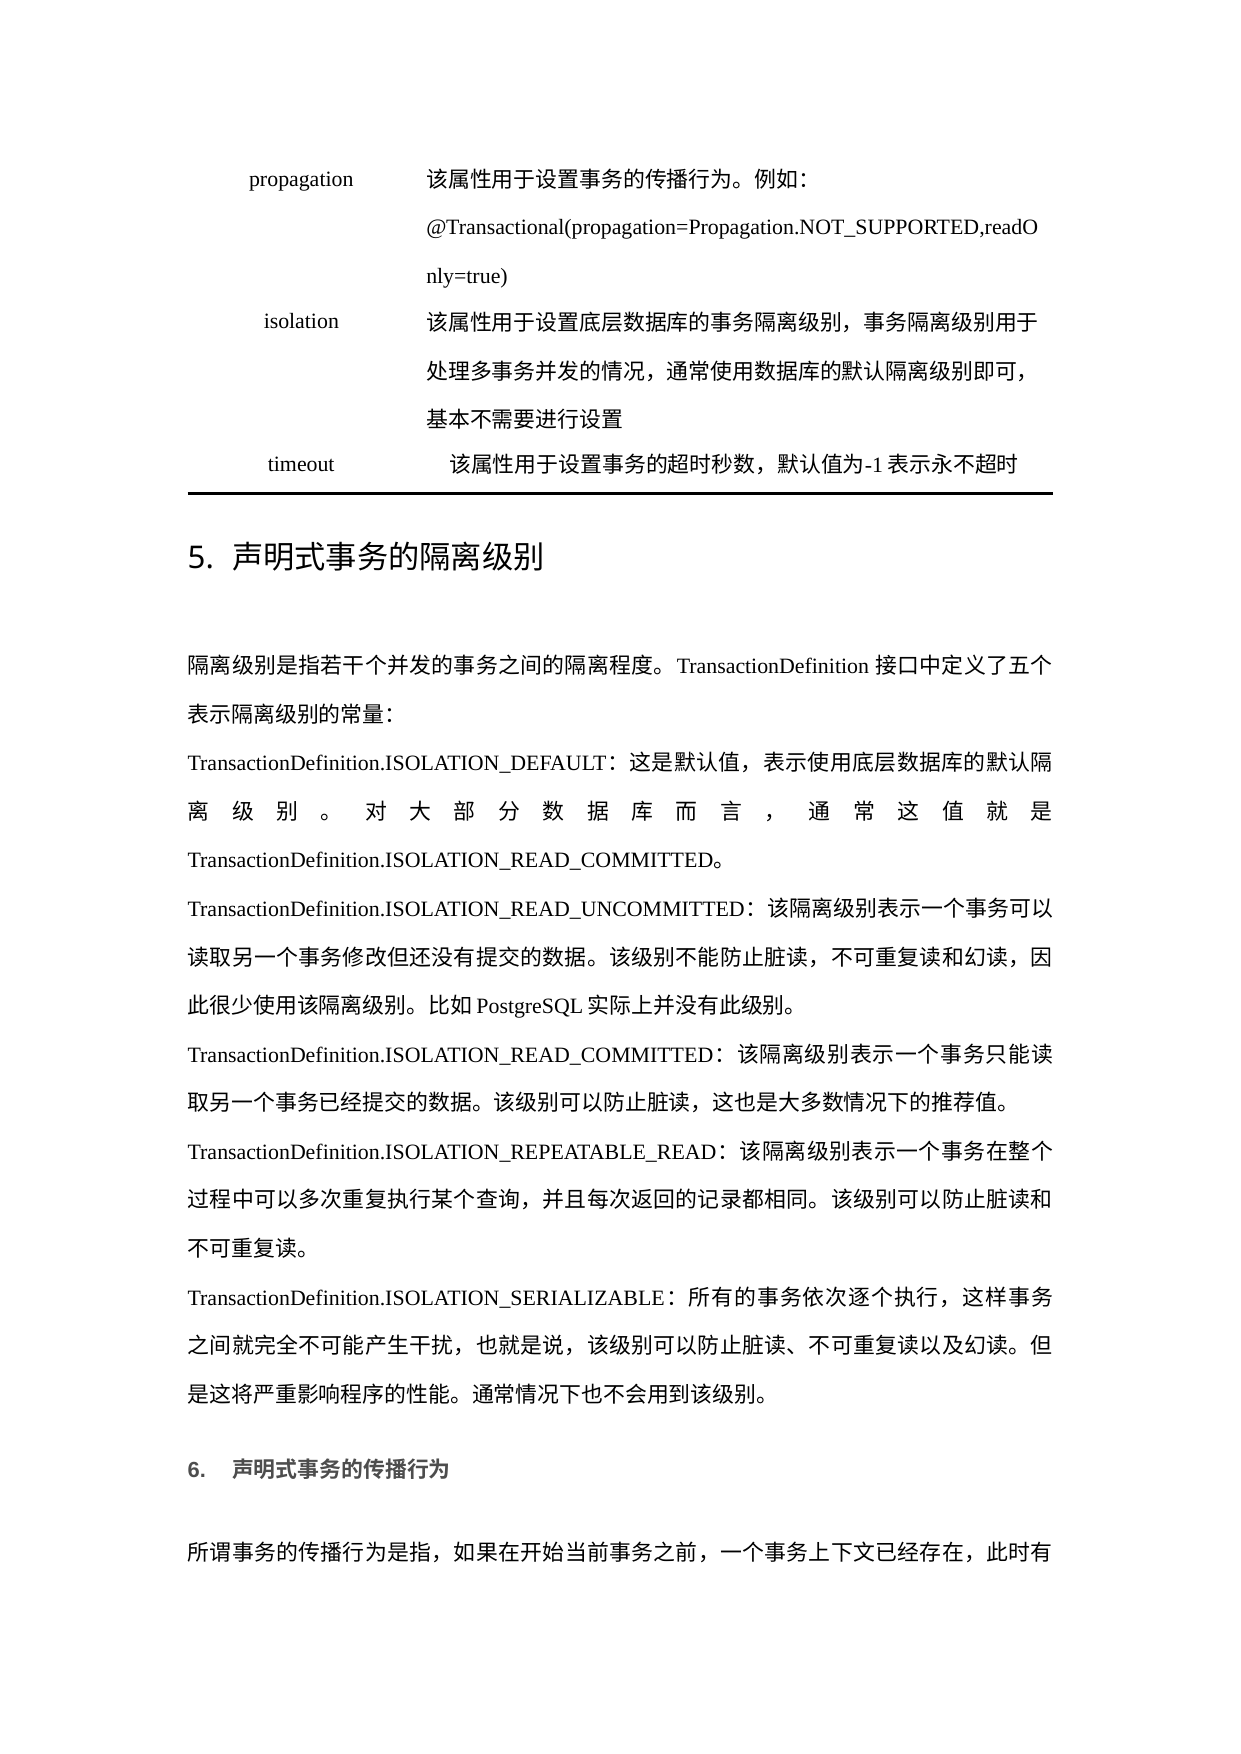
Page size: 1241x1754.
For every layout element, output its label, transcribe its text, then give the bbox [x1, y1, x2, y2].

text 隔离级别是指若干个并发的事务之间的隔离程度。TransactionDefinition 接口中定义了五个表示隔离级别的常量： [187, 647, 1053, 729]
text TransactionDefinition.ISOLATION_READ_COMMITTED：该隔离级别表示一个事务只能读取另一个事务已经提交的数据。该级别可以防止脏读，这也是大多数情况下的推荐值。 [187, 1036, 1053, 1117]
table_cell 该属性用于设置底层数据库的事务隔离级别，事务隔离级别用于处理多事务并发的情况，通常使用数据库的默认隔离级别即可，基本不需要进行设置 [415, 305, 1053, 447]
table_cell 该属性用于设置事务的超时秒数，默认值为-1表示永不超时 [415, 447, 1053, 492]
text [187, 1534, 1053, 1567]
text TransactionDefinition.ISOLATION_REPEATABLE_READ：该隔离级别表示一个事务在整个过程中可以多次重复执行某个查询，并且每次返回的记录都相同。该级别可以防止脏读和不可重复读。 [187, 1133, 1053, 1263]
subtitle 声明式事务的传播行为 [187, 1452, 1053, 1484]
table_cell 该属性用于设置事务的传播行为。例如：@Transactional(propagation=Propagation.NOT_SUPPORTED,readOnly=true) [415, 162, 1053, 304]
table_cell isolation [188, 305, 415, 447]
text TransactionDefinition.ISOLATION_DEFAULT：这是默认值，表示使用底层数据库的默认隔离级别。对大部分数据库而言，通常这值就是TransactionDefinition.ISOLATION_READ_COMMITTED。 [187, 744, 1053, 874]
text TransactionDefinition.ISOLATION_SERIALIZABLE：所有的事务依次逐个执行，这样事务之间就完全不可能产生干扰，也就是说，该级别可以防止脏读、不可重复读以及幻读。但是这将严重影响程序的性能。通常情况下也不会用到该级别。 [187, 1279, 1053, 1409]
text TransactionDefinition.ISOLATION_READ_UNCOMMITTED：该隔离级别表示一个事务可以读取另一个事务修改但还没有提交的数据。该级别不能防止脏读，不可重复读和幻读，因此很少使用该隔离级别。比如PostgreSQL实际上并没有此级别。 [187, 890, 1053, 1020]
table_cell propagation [188, 162, 415, 304]
subtitle 声明式事务的隔离级别 [187, 522, 1053, 587]
table_cell timeout [188, 447, 415, 492]
